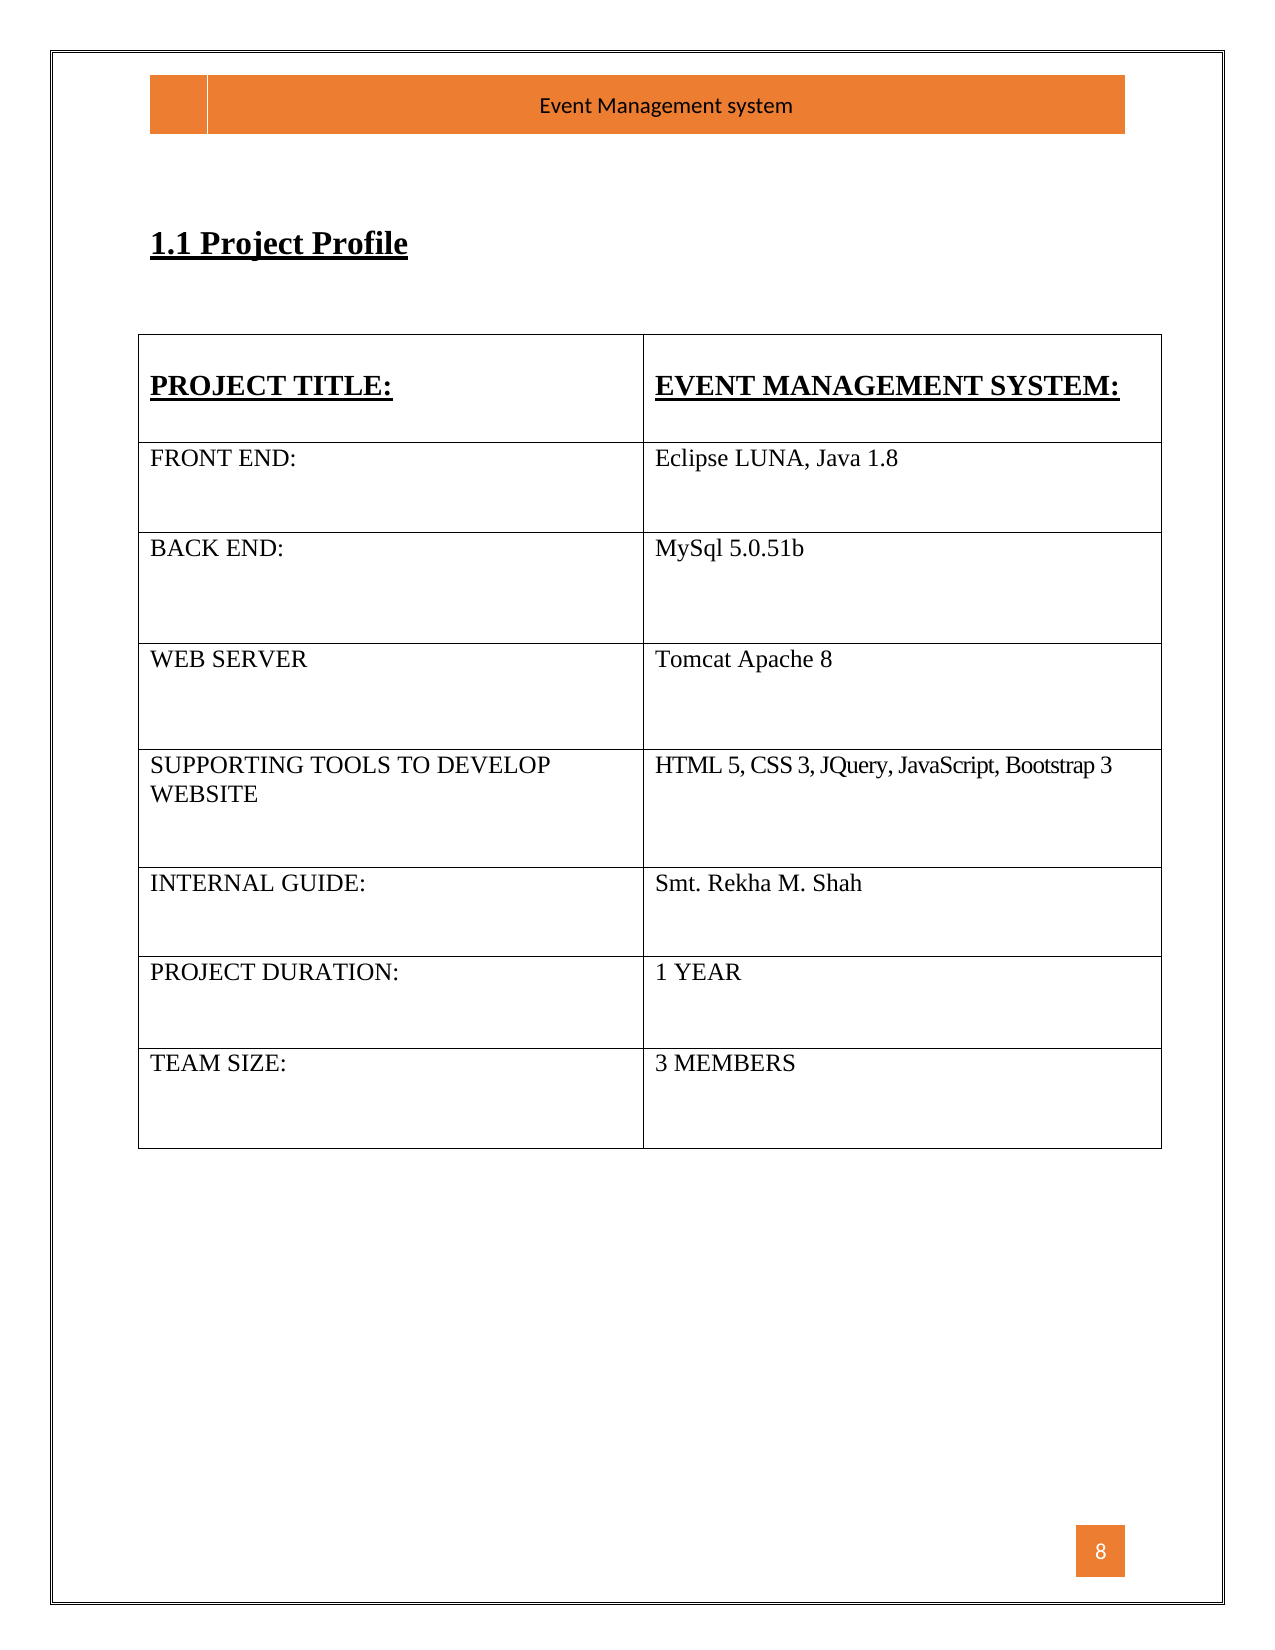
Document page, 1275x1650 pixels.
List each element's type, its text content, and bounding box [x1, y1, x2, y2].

table_header PROJECT TITLE: [139, 335, 643, 442]
table_cell Eclipse LUNA, Java 1.8 [644, 443, 1161, 532]
table_cell HTML 5, CSS 3, JQuery, JavaScript, Bootstrap 3 [644, 750, 1161, 867]
table_cell BACK END: [139, 533, 643, 643]
table_cell Smt. Rekha M. Shah [644, 868, 1161, 956]
table_cell 1 YEAR [644, 957, 1161, 1047]
table_cell FRONT END: [139, 443, 643, 532]
table_cell Tomcat Apache 8 [644, 644, 1161, 749]
table_cell INTERNAL GUIDE: [139, 868, 643, 956]
table_cell MySql 5.0.51b [644, 533, 1161, 643]
table_header EVENT MANAGEMENT SYSTEM: [644, 335, 1161, 442]
table_cell TEAM SIZE: [139, 1049, 643, 1148]
table_cell WEB SERVER [139, 644, 643, 749]
table_cell PROJECT DURATION: [139, 957, 643, 1047]
table_cell 3 MEMBERS [644, 1049, 1161, 1148]
text 1.1 Project Profile [150, 223, 1125, 261]
table_cell SUPPORTING TOOLS TO DEVELOP WEBSITE [139, 750, 643, 867]
